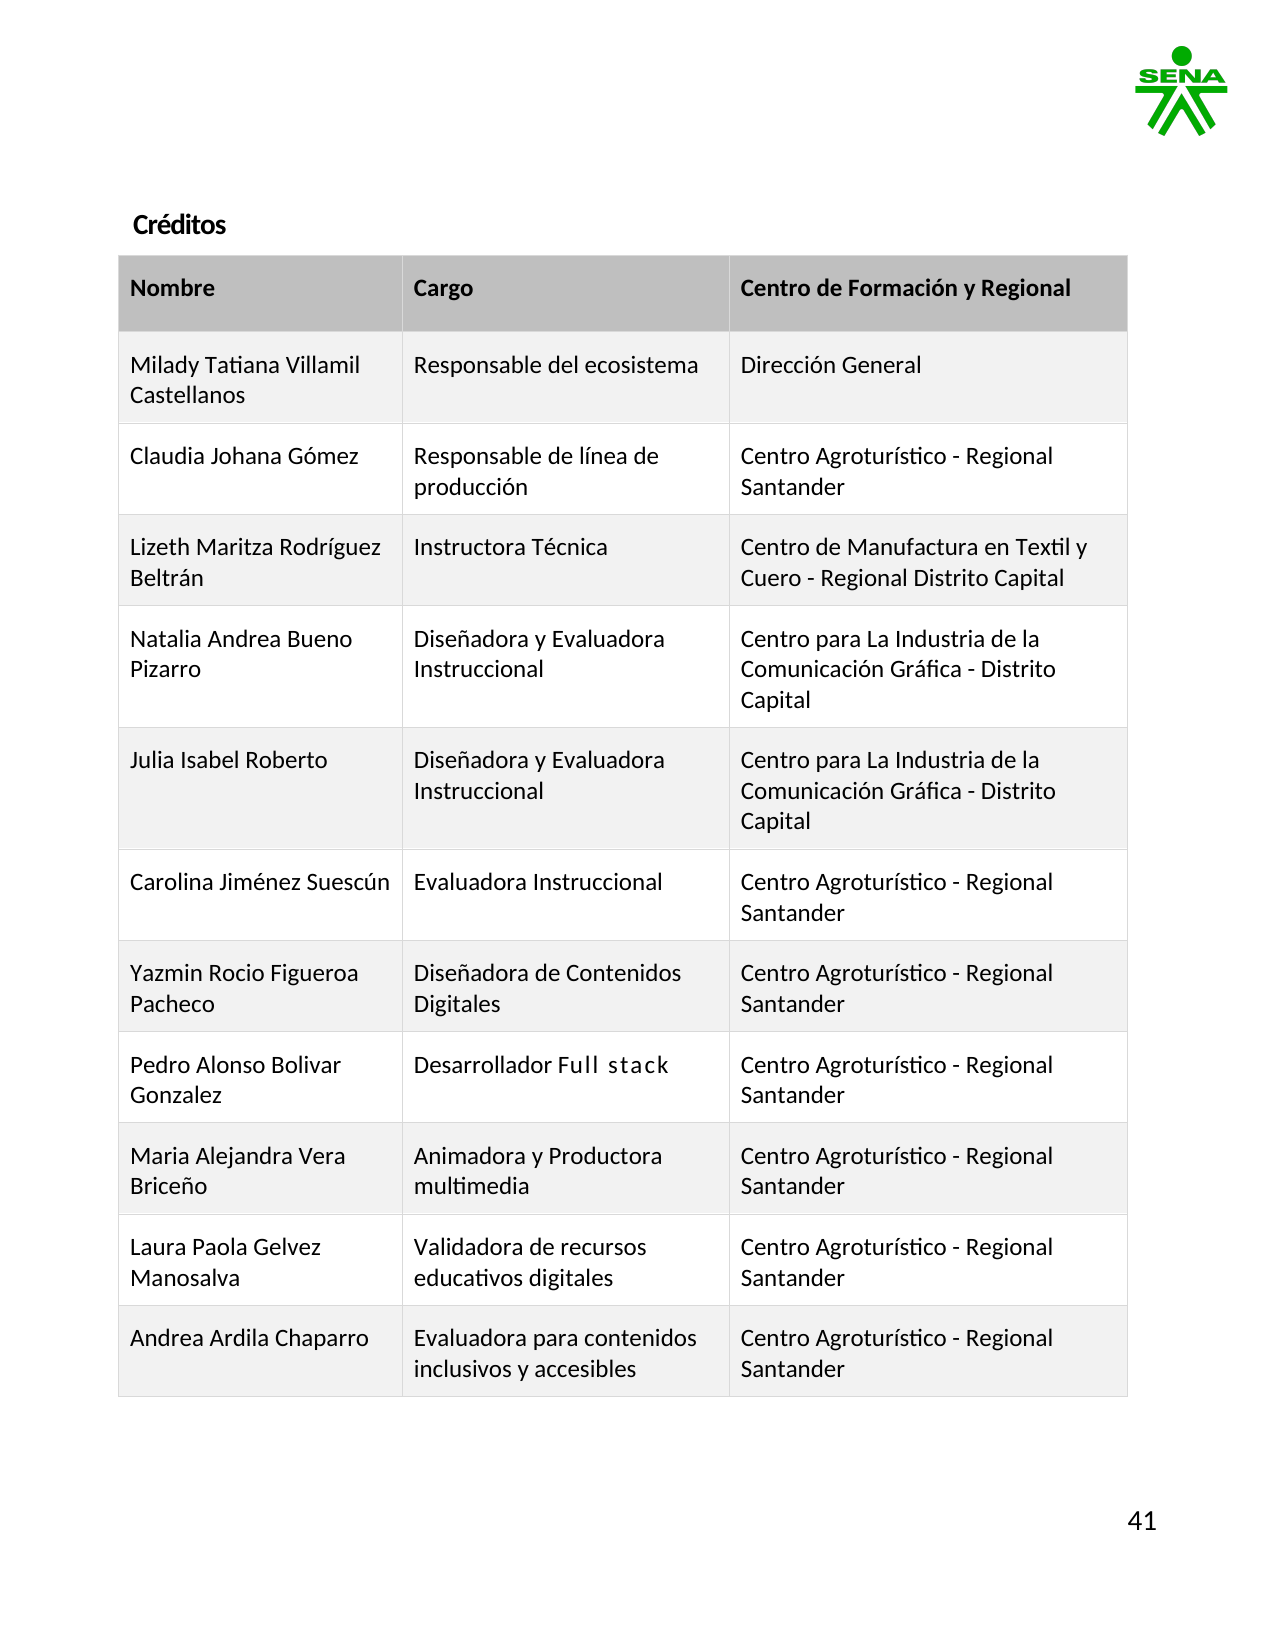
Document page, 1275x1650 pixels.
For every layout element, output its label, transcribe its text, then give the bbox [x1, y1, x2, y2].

table_cell Centro Agroturístico - Regional Santander [730, 1123, 1127, 1213]
table_cell Instructora Técnica [403, 515, 729, 605]
table_cell Desarrollador Full stack [403, 1032, 729, 1122]
table_cell Centro Agroturístico - Regional Santander [730, 1032, 1127, 1122]
table_cell Claudia Johana Gómez [119, 424, 402, 514]
table_cell Evaluadora para contenidos inclusivos y accesibles [403, 1306, 729, 1396]
picture [1135, 46, 1228, 136]
table_cell Julia Isabel Roberto [119, 728, 402, 848]
table_cell Carolina Jiménez Suescún [119, 850, 402, 940]
table_cell Pedro Alonso Bolivar Gonzalez [119, 1032, 402, 1122]
table_cell Centro Agroturístico - Regional Santander [730, 1215, 1127, 1305]
table_cell Animadora y Productora multimedia [403, 1123, 729, 1213]
table_cell Diseñadora y Evaluadora Instruccional [403, 728, 729, 848]
table_cell Evaluadora Instruccional [403, 850, 729, 940]
table_cell Centro Agroturístico - Regional Santander [730, 850, 1127, 940]
table_cell Yazmin Rocio Figueroa Pacheco [119, 941, 402, 1031]
table_cell Responsable de línea de producción [403, 424, 729, 514]
table_cell Dirección General [730, 332, 1127, 422]
table_cell Validadora de recursos educativos digitales [403, 1215, 729, 1305]
table_cell Milady Tatiana Villamil Castellanos [119, 332, 402, 422]
table_cell Lizeth Maritza Rodríguez Beltrán [119, 515, 402, 605]
table_cell Centro para La Industria de la Comunicación Gráfica - Distrito Capital [730, 606, 1127, 727]
table_cell Responsable del ecosistema [403, 332, 729, 422]
table_cell Natalia Andrea Bueno Pizarro [119, 606, 402, 727]
table_header Cargo [403, 256, 729, 331]
table_cell Diseñadora de Contenidos Digitales [403, 941, 729, 1031]
table_cell Centro Agroturístico - Regional Santander [730, 1306, 1127, 1396]
table_cell Maria Alejandra Vera Briceño [119, 1123, 402, 1213]
subtitle Créditos [133, 206, 1157, 242]
table_header Nombre [119, 256, 402, 331]
table_header Centro de Formación y Regional [730, 256, 1127, 331]
table_cell Centro Agroturístico - Regional Santander [730, 424, 1127, 514]
table_cell Laura Paola Gelvez Manosalva [119, 1215, 402, 1305]
table_cell Diseñadora y Evaluadora Instruccional [403, 606, 729, 727]
table_cell Centro para La Industria de la Comunicación Gráfica - Distrito Capital [730, 728, 1127, 848]
table_cell Andrea Ardila Chaparro [119, 1306, 402, 1396]
table_cell Centro de Manufactura en Textil y Cuero - Regional Distrito Capital [730, 515, 1127, 605]
table_cell Centro Agroturístico - Regional Santander [730, 941, 1127, 1031]
